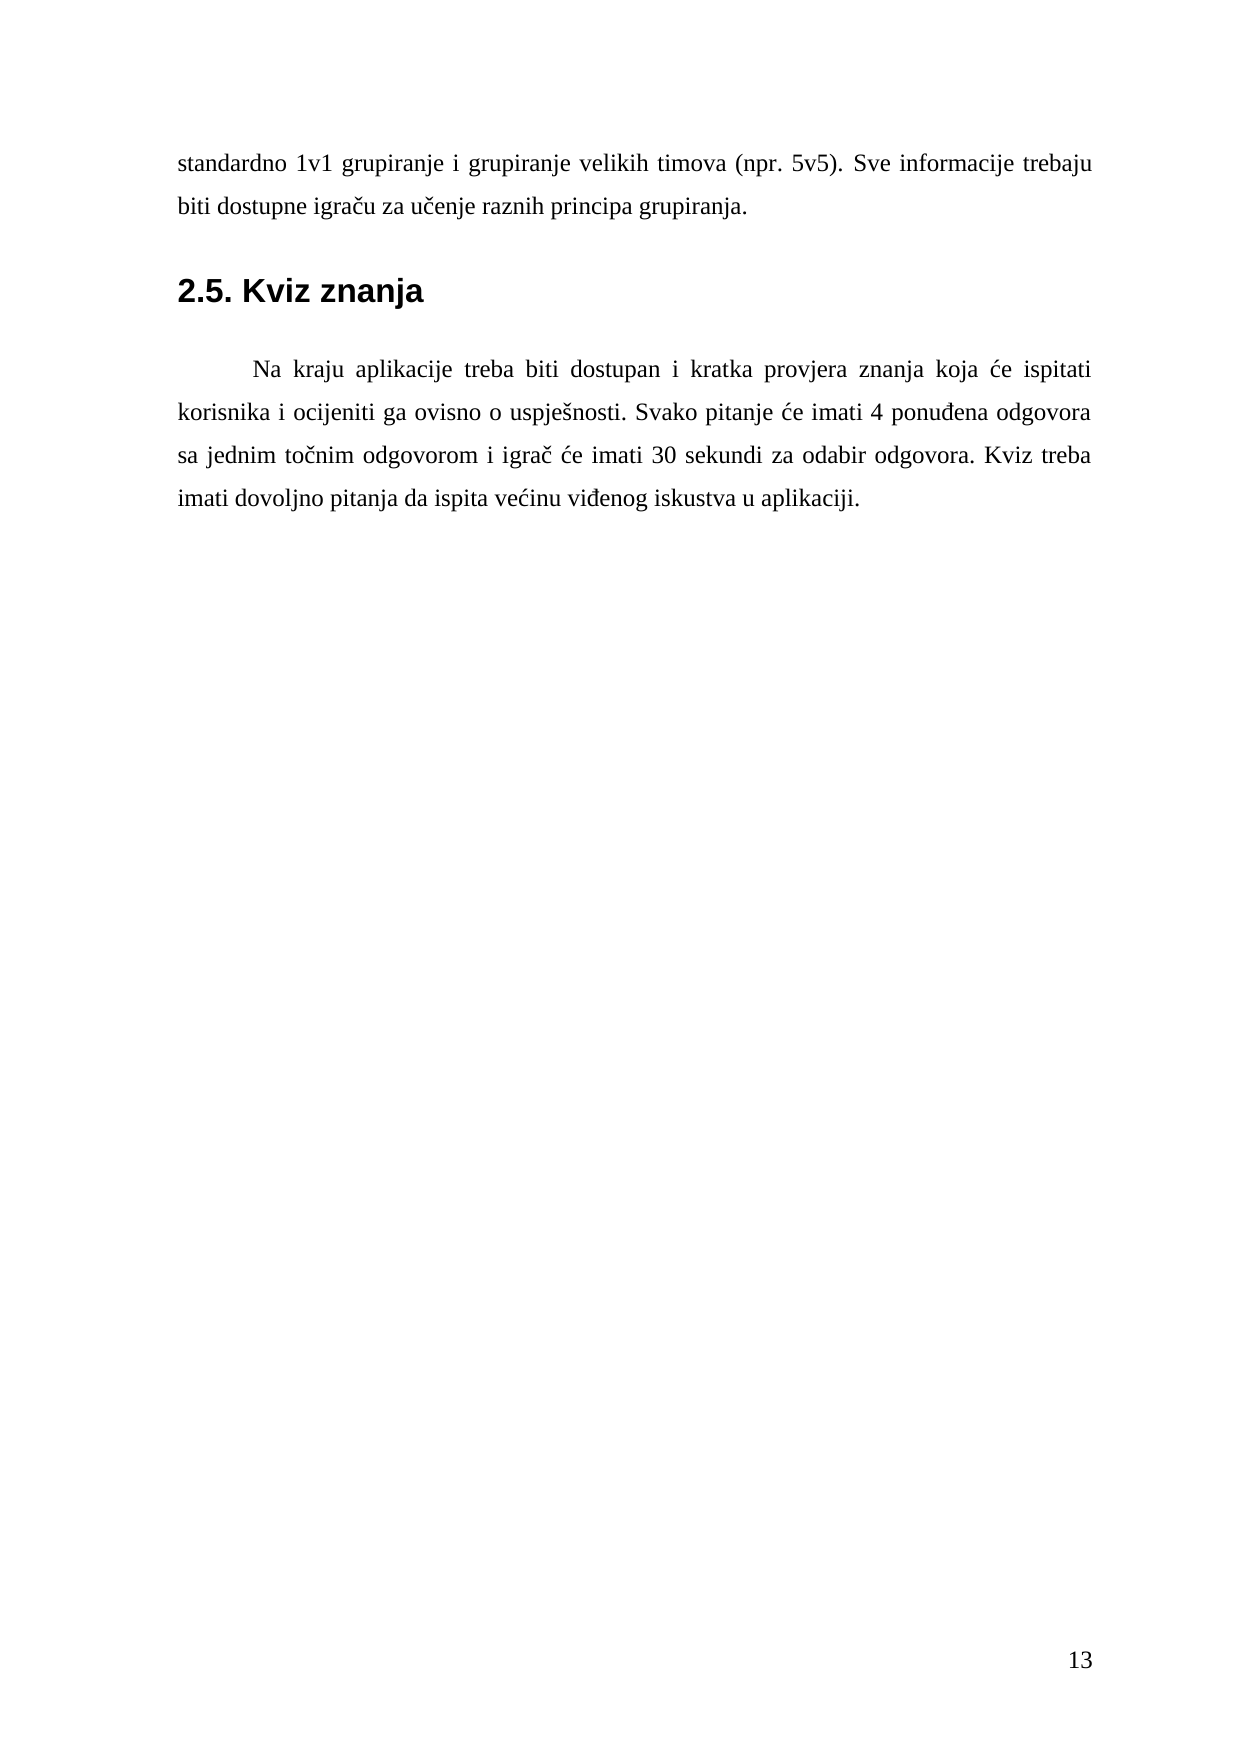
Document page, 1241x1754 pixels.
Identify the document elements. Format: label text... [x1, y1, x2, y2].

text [177, 148, 1092, 219]
subtitle 2.5. Kviz znanja [177, 271, 1092, 310]
text Na kraju aplikacije treba biti dostupan i kratka provjera znanja koja će ispitati korisnika i ocijeniti ga ovisno o uspješnosti. Svako pitanje će imati 4 ponuđena odgovora sa jednim točnim odgovorom i igrač će imati 30 sekundi za odabir odgovora. Kviz treba imati dovoljno pitanja da ispita većinu viđenog iskustva u aplikaciji. [177, 354, 1092, 512]
